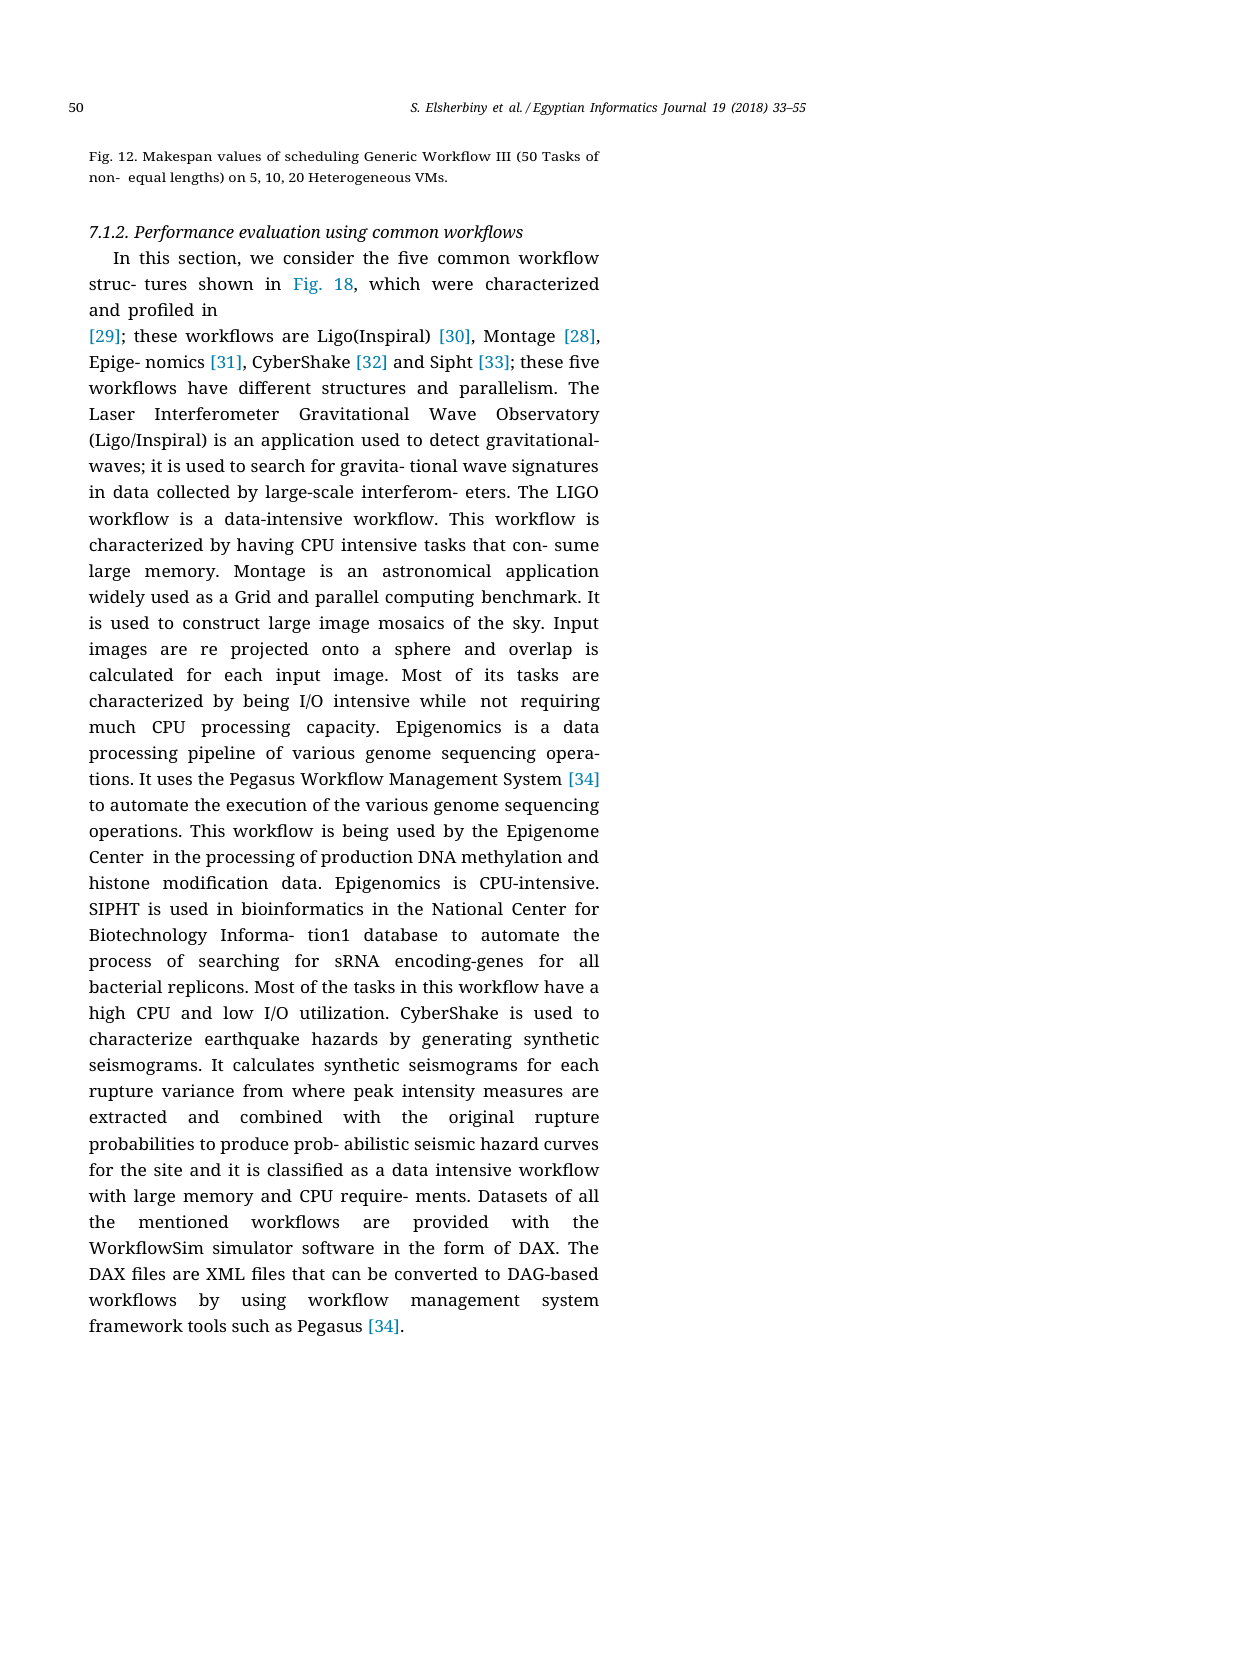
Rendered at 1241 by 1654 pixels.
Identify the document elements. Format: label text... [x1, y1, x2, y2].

list Performance evaluation using common workflows [89, 221, 612, 244]
picture [308, 286, 315, 294]
text In this section, we consider the five common workflow struc- tures shown in Fig. 18, which were characterized and profiled in [88, 247, 600, 322]
picture [384, 1320, 389, 1329]
text Fig. 12. Makespan values of scheduling Generic Workflow III (50 Tasks of non- equal lengths) on 5, 10, 20 Heterogeneous VMs. [88, 148, 600, 186]
text [29]; these workflows are Ligo(Inspiral) [30], Montage [28], Epige- nomics [31], CyberShake [32] and Sipht [33]; these five workflows have different structures and parallelism. The Laser Interferometer Gravitational Wave Observatory (Ligo/Inspiral) is an application used to detect gravitational-waves; it is used to search for gravita- tional wave signatures in data collected by large-scale interferom- eters. The LIGO workflow is a data-intensive workflow. This workflow is characterized by having CPU intensive tasks that con- sume large memory. Montage is an astronomical application widely used as a Grid and parallel computing benchmark. It is used to construct large image mosaics of the sky. Input images are re projected onto a sphere and overlap is calculated for each input image. Most of its tasks are characterized by being I/O intensive while not requiring much CPU processing capacity. Epigenomics is a data processing pipeline of various genome sequencing opera- tions. It uses the Pegasus Workflow Management System [34] to automate the execution of the various genome sequencing operations. This workflow is being used by the Epigenome Center in the processing of production DNA methylation and histone modification data. Epigenomics is CPU-intensive. SIPHT is used in bioinformatics in the National Center for Biotechnology Informa- tion1 database to automate the process of searching for sRNA encoding-genes for all bacterial replicons. Most of the tasks in this workflow have a high CPU and low I/O utilization. CyberShake is used to characterize earthquake hazards by generating synthetic seismograms. It calculates synthetic seismograms for each rupture variance from where peak intensity measures are extracted and combined with the original rupture probabilities to produce prob- abilistic seismic hazard curves for the site and it is classified as a data intensive workflow with large memory and CPU require- ments. Datasets of all the mentioned workflows are provided with the WorkflowSim simulator software in the form of DAX. The DAX files are XML files that can be converted to DAG-based workflows by using workflow management system framework tools such as Pegasus [34]. [88, 325, 600, 1337]
